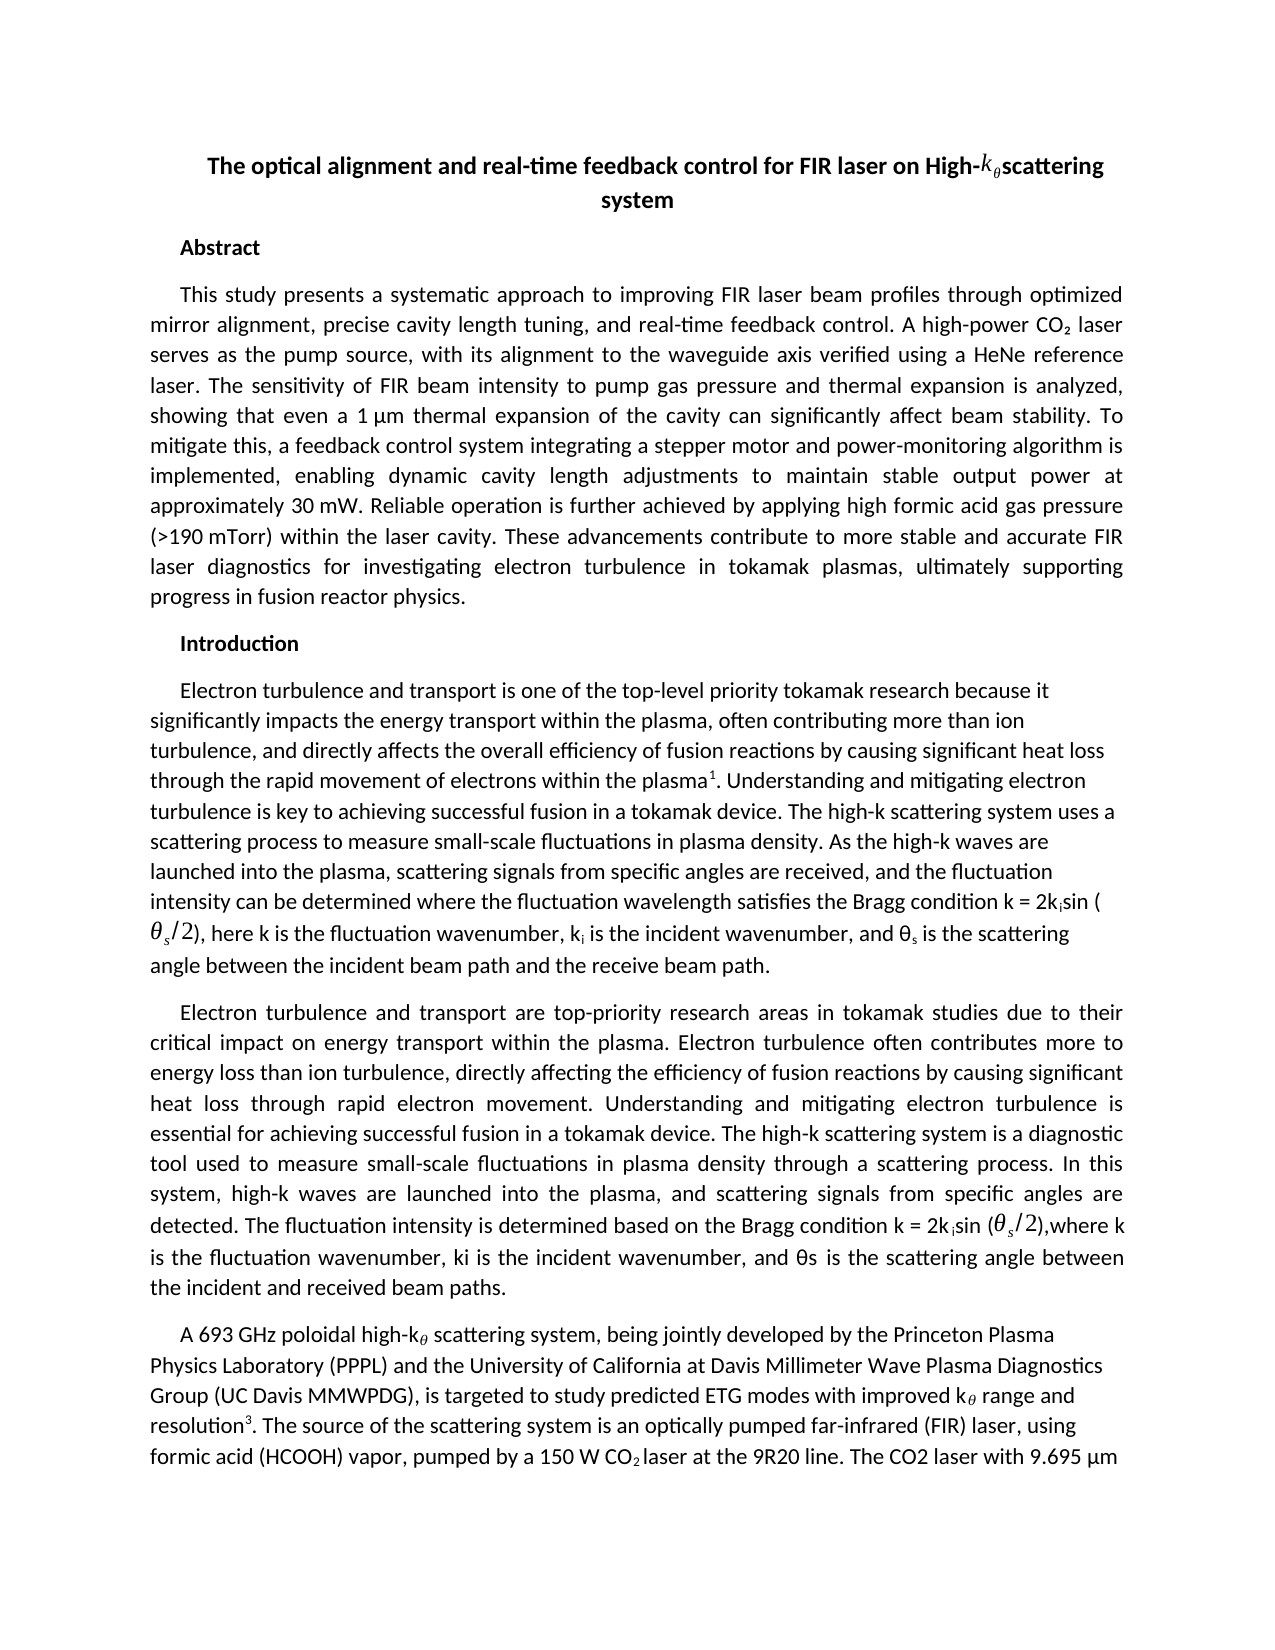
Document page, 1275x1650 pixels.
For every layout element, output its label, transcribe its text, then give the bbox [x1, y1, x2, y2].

text This study presents a systematic approach to improving FIR laser beam profiles through optimized mirror alignment, precise cavity length tuning, and real-time feedback control. A high-power CO₂ laser serves as the pump source, with its alignment to the waveguide axis verified using a HeNe reference laser. The sensitivity of FIR beam intensity to pump gas pressure and thermal expansion is analyzed, showing that even a 1 μm thermal expansion of the cavity can significantly affect beam stability. To mitigate this, a feedback control system integrating a stepper motor and power-monitoring algorithm is implemented, enabling dynamic cavity length adjustments to maintain stable output power at approximately 30 mW. Reliable operation is further achieved by applying high formic acid gas pressure (>190 mTorr) within the laser cavity. These advancements contribute to more stable and accurate FIR laser diagnostics for investigating electron turbulence in tokamak plasmas, ultimately supporting progress in fusion reactor physics. [150, 280, 1125, 610]
text Electron turbulence and transport are top-priority research areas in tokamak studies due to their critical impact on energy transport within the plasma. Electron turbulence often contributes more to energy loss than ion turbulence, directly affecting the efficiency of fusion reactions by causing significant heat loss through rapid electron movement. Understanding and mitigating electron turbulence is essential for achieving successful fusion in a tokamak device. The high-k scattering system is a diagnostic tool used to measure small-scale fluctuations in plasma density through a scattering process. In this system, high-k waves are launched into the plasma, and scattering signals from specific angles are detected. The fluctuation intensity is determined based on the Bragg condition k = 2kisin (),where k is the fluctuation wavenumber, ki is the incident wavenumber, and θs​ is the scattering angle between the incident and received beam paths. [150, 998, 1125, 1301]
text Electron turbulence and transport is one of the top-level priority tokamak research because it significantly impacts the energy transport within the plasma, often contributing more than ion turbulence, and directly affects the overall efficiency of fusion reactions by causing significant heat loss through the rapid movement of electrons within the plasma1. Understanding and mitigating electron turbulence is key to achieving successful fusion in a tokamak device. The high-k scattering system uses a scattering process to measure small-scale fluctuations in plasma density. As the high-k waves are launched into the plasma, scattering signals from specific angles are received, and the fluctuation intensity can be determined where the fluctuation wavelength satisfies the Bragg condition k = 2kisin (), here k is the fluctuation wavenumber, ki is the incident wavenumber, and θs is the scattering angle between the incident beam path and the receive beam path. [150, 676, 1125, 979]
text Abstract [150, 233, 1125, 261]
text Introduction [150, 629, 1125, 657]
text The optical alignment and real-time feedback control for FIR laser on High-scattering system [150, 150, 1125, 214]
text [150, 1320, 1125, 1470]
